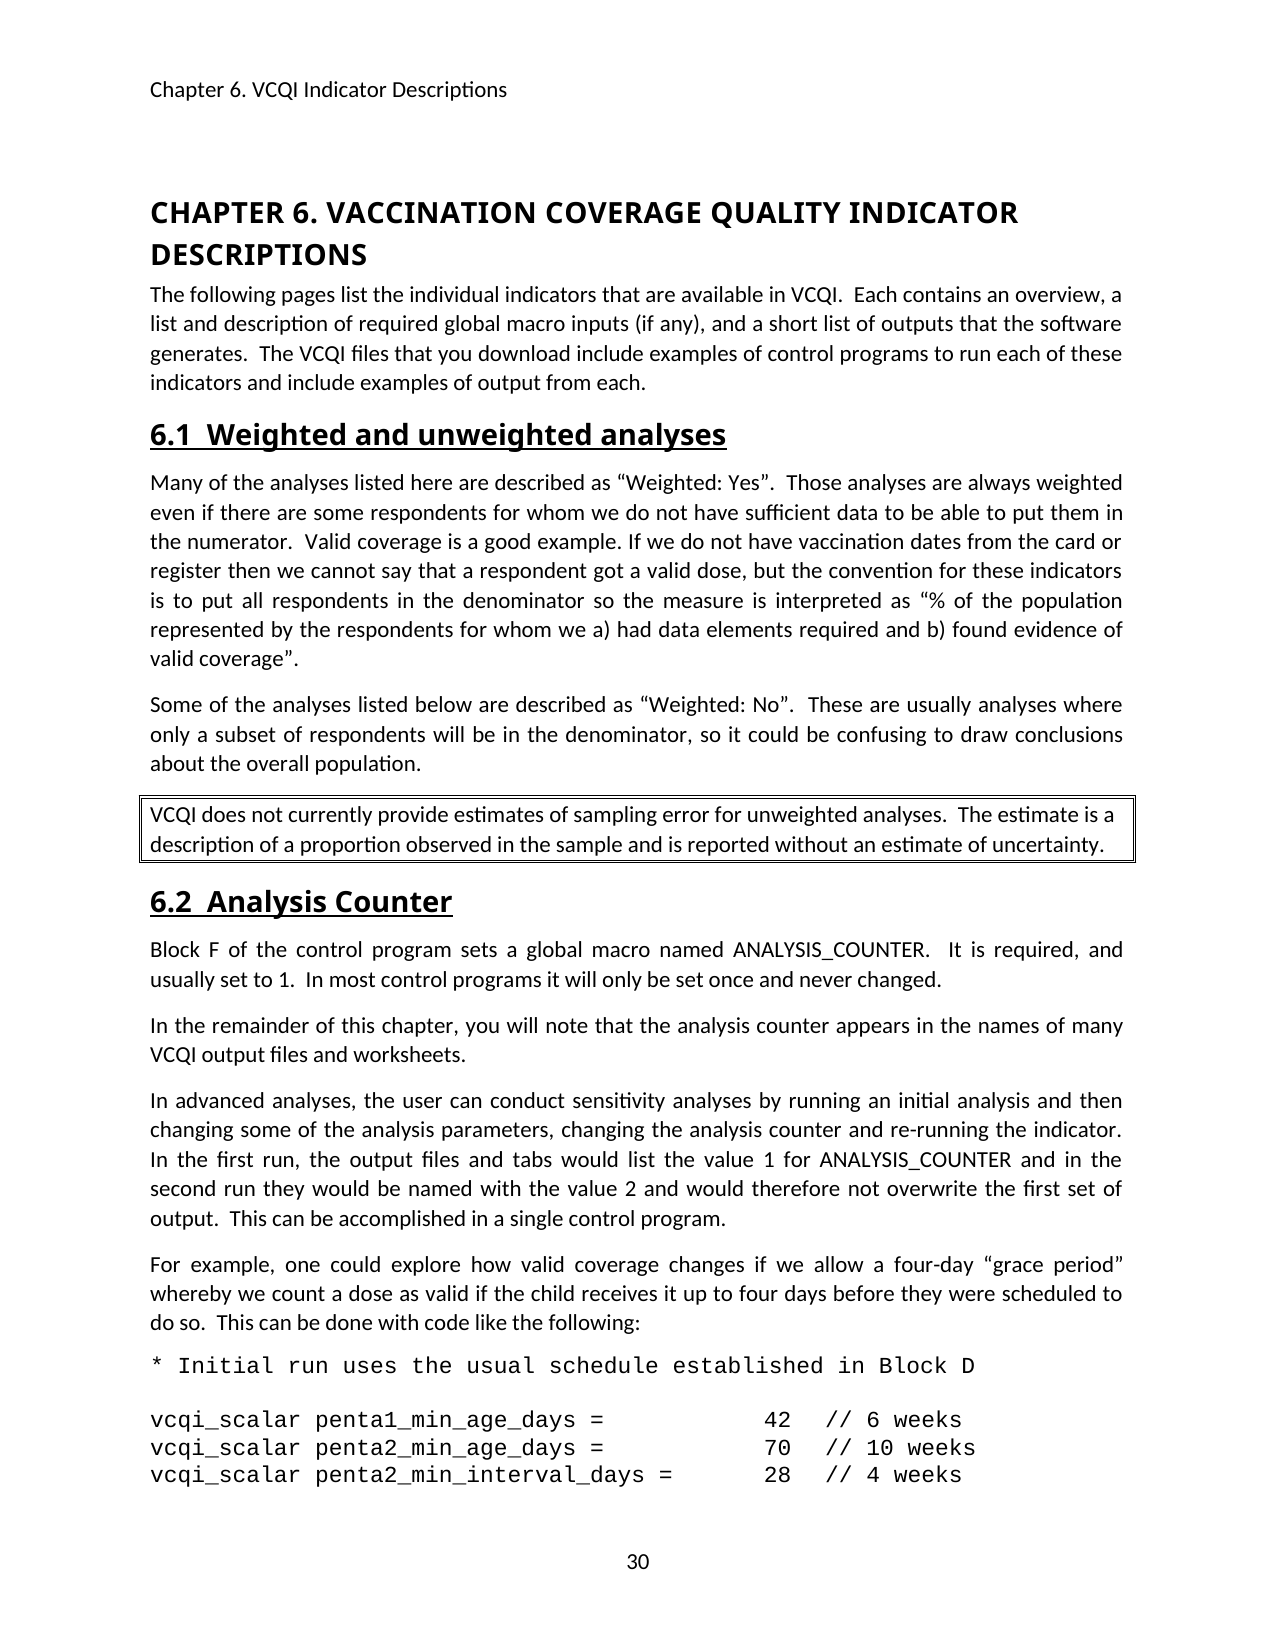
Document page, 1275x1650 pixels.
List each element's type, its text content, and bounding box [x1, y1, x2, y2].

text VCQI does not currently provide estimates of sampling error for unweighted analyses. The estimate is a description of a proportion observed in the sample and is reported without an estimate of uncertainty. [142, 799, 1133, 860]
text vcqi_scalar penta2_min_age_days = 70 // 10 weeks [150, 1436, 1125, 1462]
text In the remainder of this chapter, you will note that the analysis counter appears in the names of many VCQI output files and worksheets. [150, 1011, 1125, 1068]
subtitle Chapter 6. Vaccination Coverage Quality Indicator Descriptions [150, 192, 1125, 274]
text In advanced analyses, the user can conduct sensitivity analyses by running an initial analysis and then changing some of the analysis parameters, changing the analysis counter and re-running the indicator. In the first run, the output files and tabs would list the value 1 for ANALYSIS_COUNTER and in the second run they would be named with the value 2 and would therefore not overwrite the first set of output. This can be accomplished in a single control program. [150, 1086, 1125, 1232]
text Many of the analyses listed here are described as “Weighted: Yes”. Those analyses are always weighted even if there are some respondents for whom we do not have sufficient data to be able to put them in the numerator. Valid coverage is a good example. If we do not have vaccination dates from the card or register then we cannot say that a respondent got a valid dose, but the convention for these indicators is to put all respondents in the denominator so the measure is interpreted as “% of the population represented by the respondents for whom we a) had data elements required and b) found evidence of valid coverage”. [150, 468, 1125, 672]
text Some of the analyses listed below are described as “Weighted: No”. These are usually analyses where only a subset of respondents will be in the denominator, so it could be confusing to draw conclusions about the overall population. [150, 691, 1125, 777]
text * Initial run uses the usual schedule established in Block D [150, 1354, 1125, 1380]
subtitle 6.1 Weighted and unweighted analyses [150, 414, 1125, 454]
text Block F of the control program sets a global macro named ANALYSIS_COUNTER. It is required, and usually set to 1. In most control programs it will only be set once and never changed. [150, 935, 1125, 993]
subtitle 6.2 Analysis Counter [150, 881, 1125, 921]
text The following pages list the individual indicators that are available in VCQI. Each contains an overview, a list and description of required global macro inputs (if any), and a short list of outputs that the software generates. The VCQI files that you download include examples of control programs to run each of these indicators and include examples of output from each. [150, 280, 1125, 396]
text vcqi_scalar penta1_min_age_days = 42 // 6 weeks [150, 1409, 1125, 1435]
text vcqi_scalar penta2_min_interval_days = 28 // 4 weeks [150, 1463, 1125, 1489]
text For example, one could explore how valid coverage changes if we allow a four-day “grace period” whereby we count a dose as valid if the child receives it up to four days before they were scheduled to do so. This can be done with code like the following: [150, 1250, 1125, 1336]
